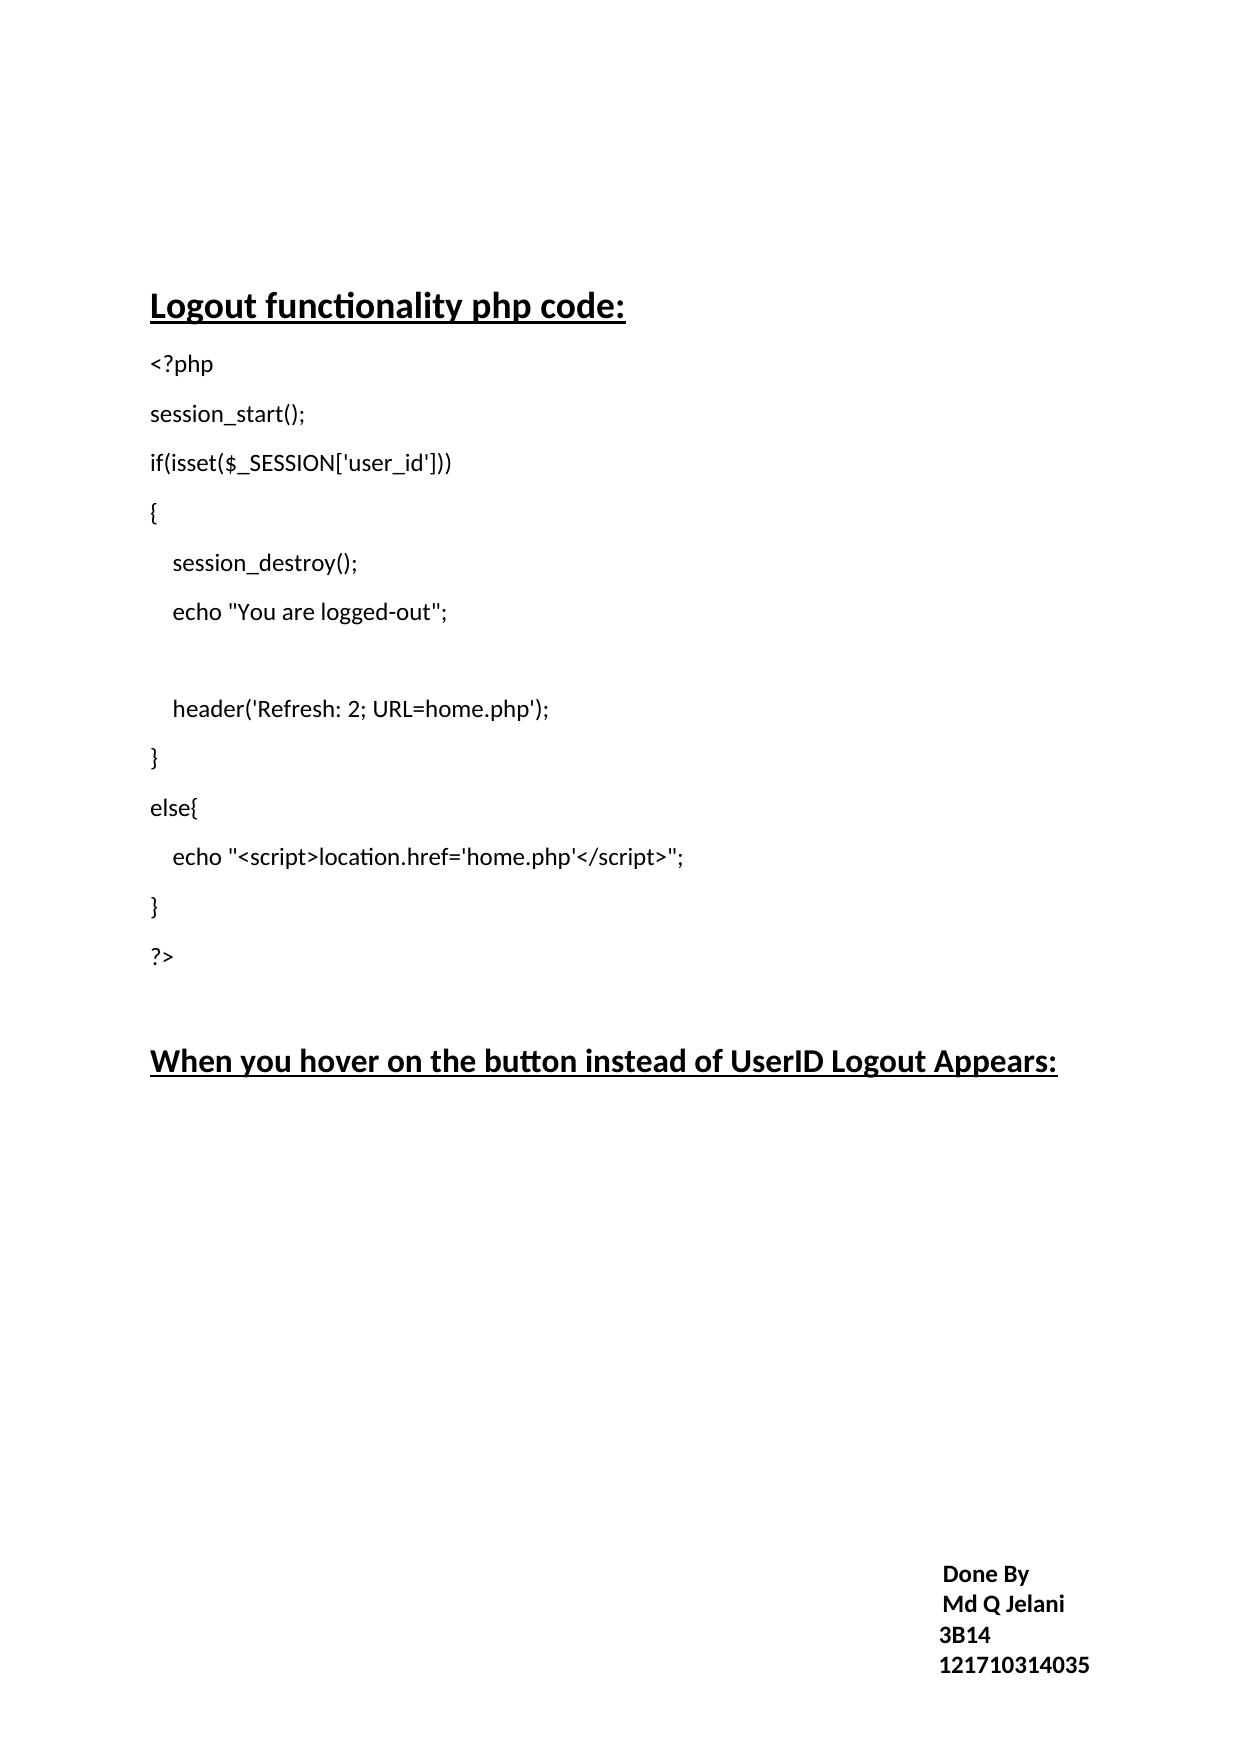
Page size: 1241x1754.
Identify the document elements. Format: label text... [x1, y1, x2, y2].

text else{ [150, 792, 1090, 822]
text <?php [150, 348, 1090, 379]
text if(isset($_SESSION['user_id'])) [150, 448, 1090, 478]
text } [150, 742, 1090, 773]
text ?> [150, 941, 1090, 971]
text echo "<script>location.href='home.php'</script>"; [150, 842, 1090, 872]
text Logout functionality php code: [150, 282, 1090, 328]
text { [150, 497, 1090, 528]
text session_start(); [150, 398, 1090, 428]
text session_destroy(); [150, 547, 1090, 577]
text header('Refresh: 2; URL=home.php'); [150, 693, 1090, 723]
text When you hover on the button instead of UserID Logout Appears: [150, 1040, 1090, 1081]
text echo "You are logged-out"; [150, 596, 1090, 627]
text } [150, 891, 1090, 922]
